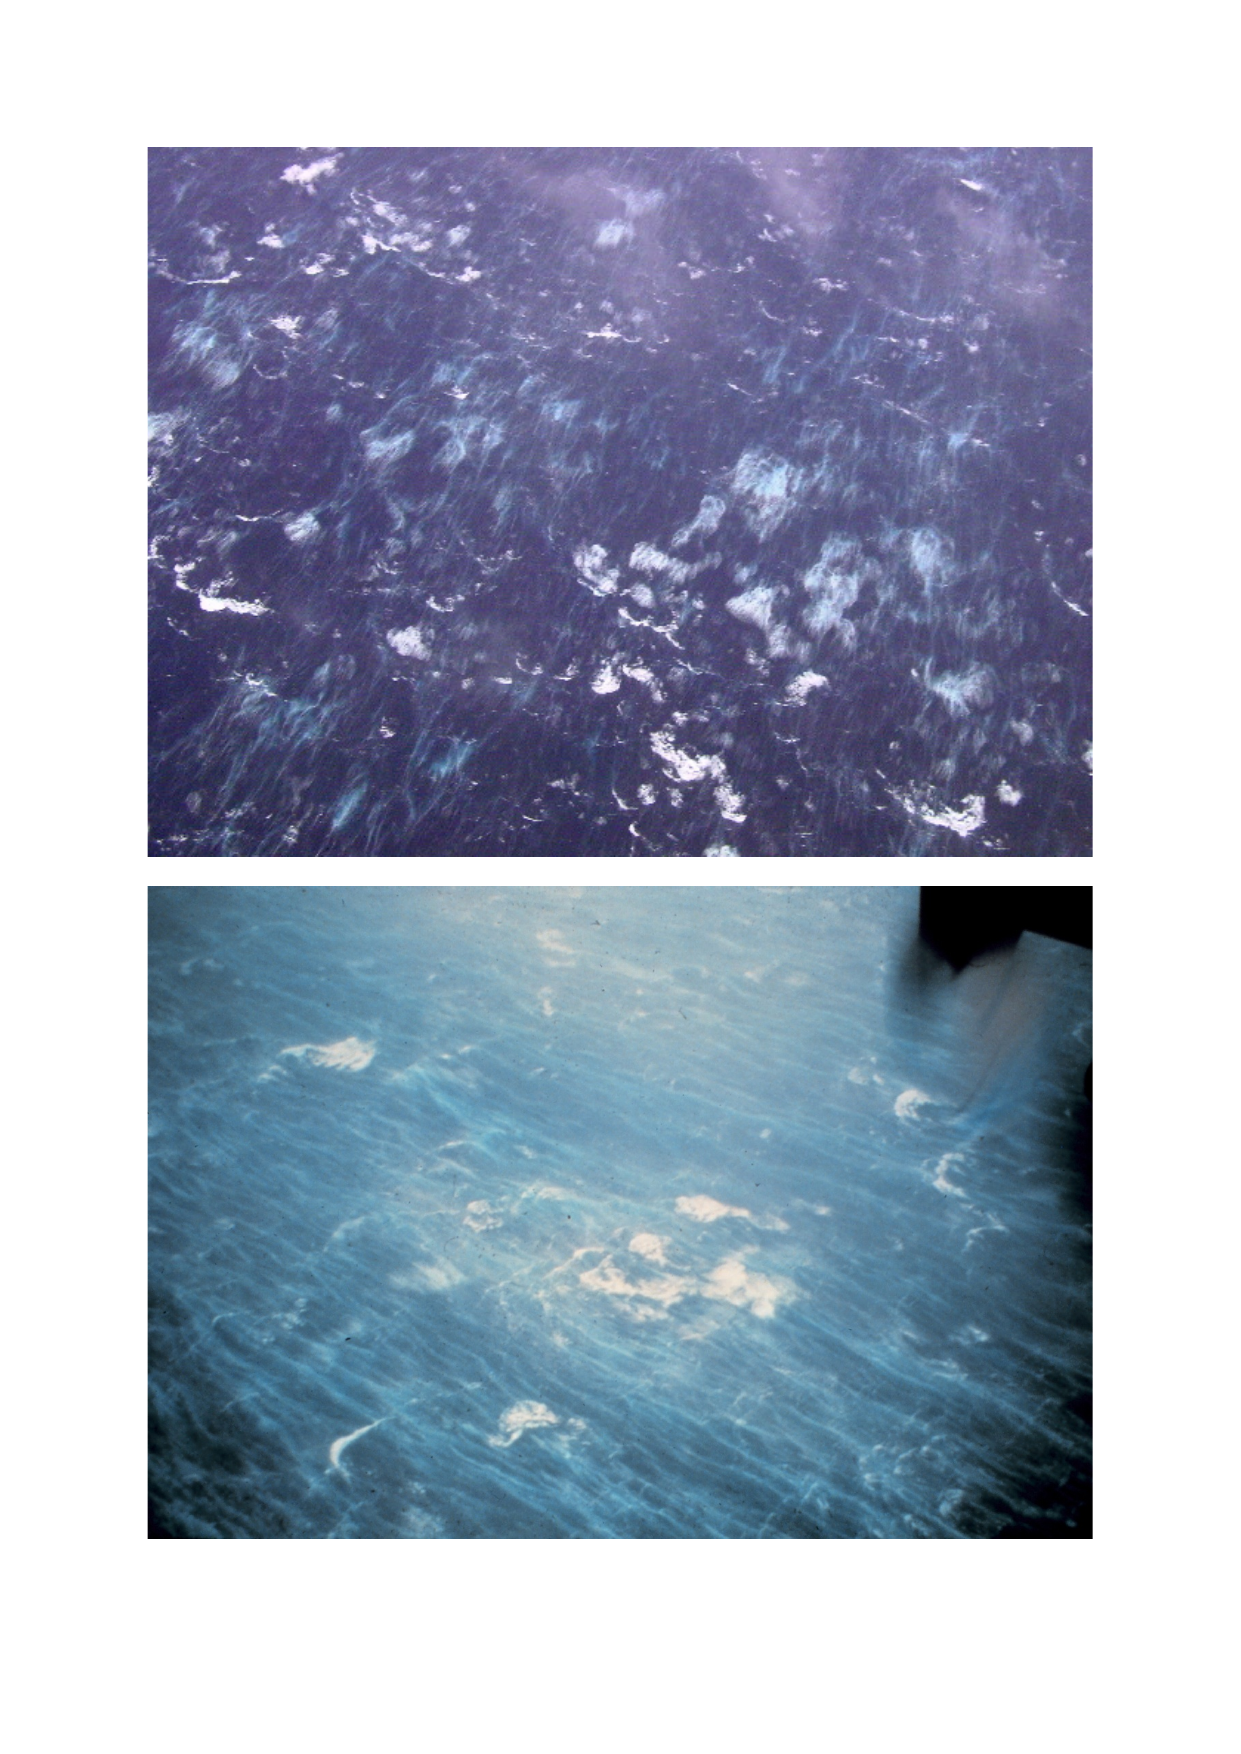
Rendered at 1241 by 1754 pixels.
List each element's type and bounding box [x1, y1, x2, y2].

picture [147, 147, 1093, 857]
picture [147, 886, 1093, 1539]
